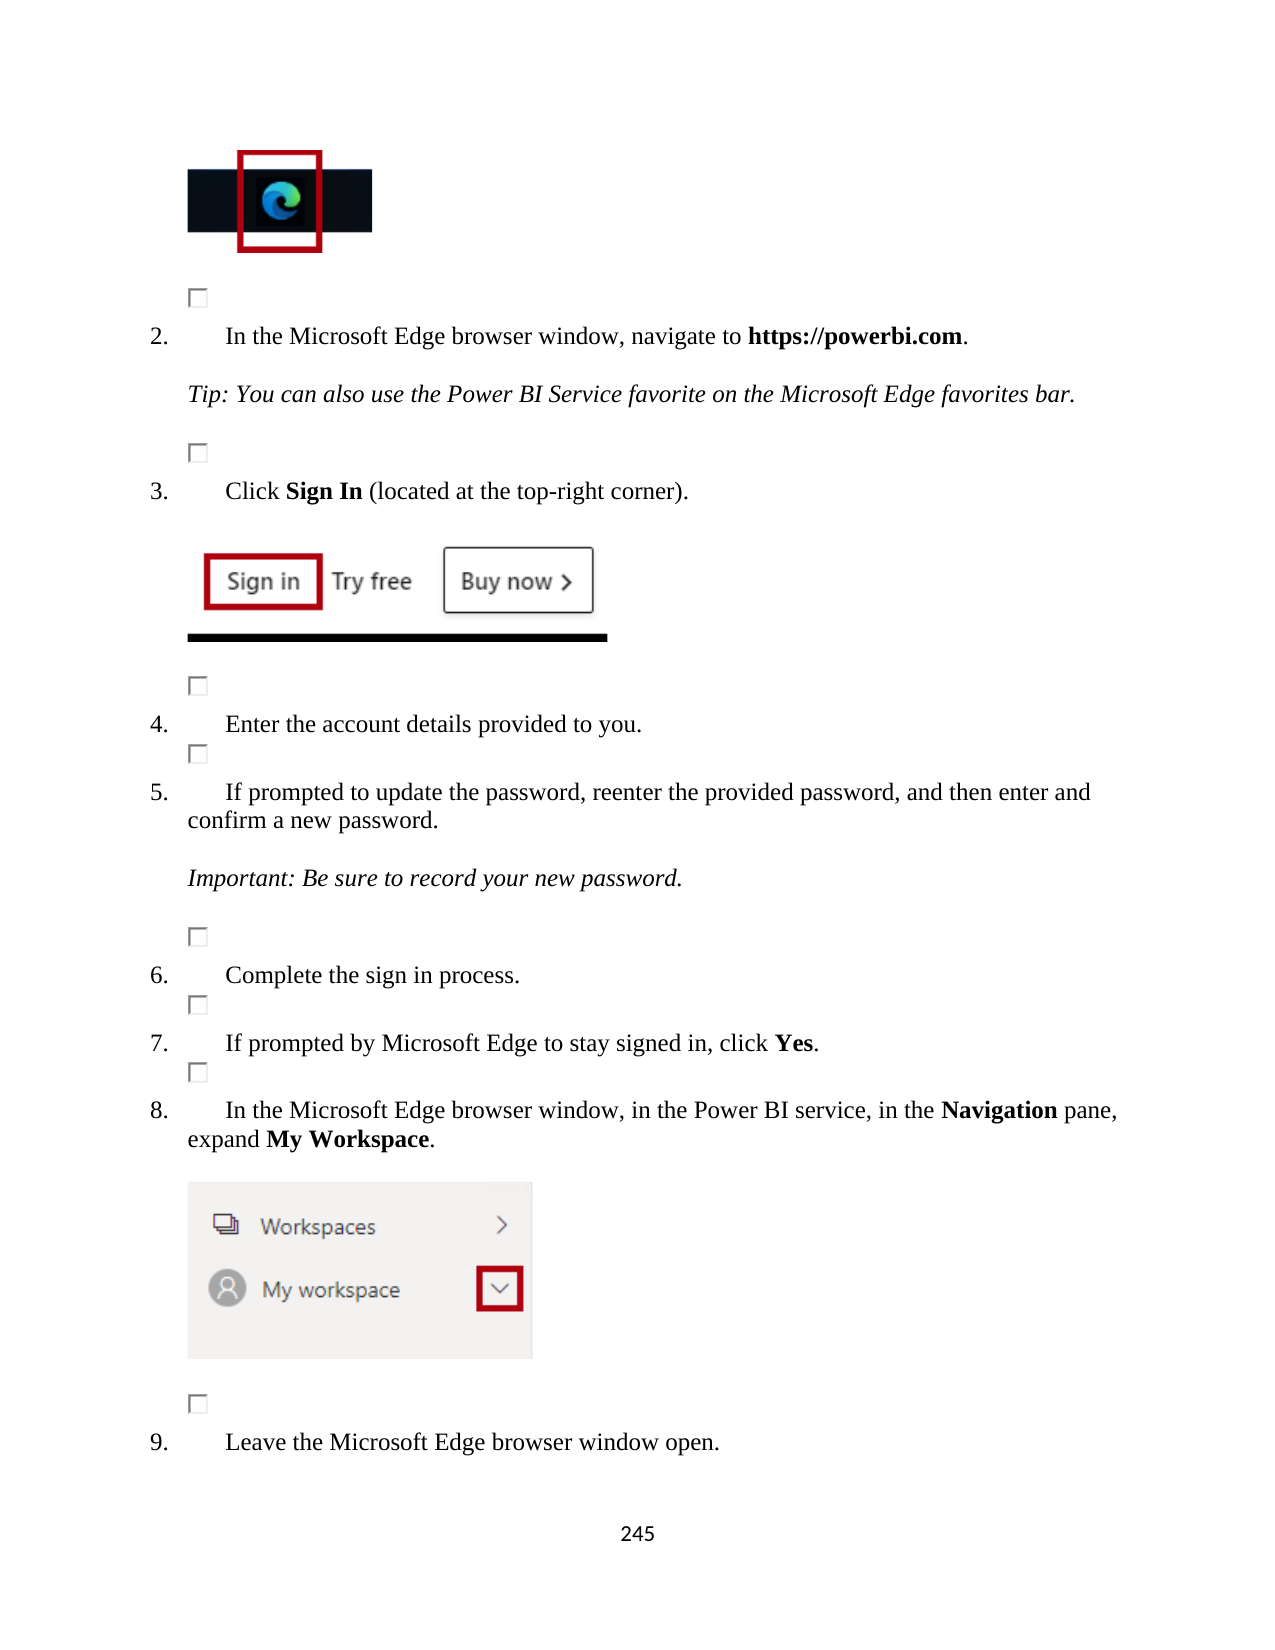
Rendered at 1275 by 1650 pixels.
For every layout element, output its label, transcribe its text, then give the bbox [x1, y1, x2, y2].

list In the Microsoft Edge browser window, navigate to https://powerbi.com. [150, 282, 1162, 350]
list If prompted to update the password, reenter the provided password, and then enter and confirm a new password. [150, 738, 1162, 834]
list Leave the Microsoft Edge browser window open. [150, 1388, 1162, 1456]
text Tip: You can also use the Power BI Service favorite on the Microsoft Edge favorites bar. [187, 379, 1162, 408]
list Enter the account details provided to you. [150, 670, 1162, 738]
list If prompted by Microsoft Edge to stay signed in, click Yes. [150, 989, 1162, 1057]
picture [187, 1182, 533, 1359]
list Click Sign In (located at the top-right corner). [150, 437, 1162, 504]
text Important: Be sure to record your new password. [187, 863, 1162, 892]
list Complete the sign in process. [150, 921, 1162, 989]
picture [187, 150, 373, 253]
picture [187, 533, 608, 642]
list In the Microsoft Edge browser window, in the Power BI service, in the Navigation pane, expand My Workspace. [150, 1057, 1162, 1153]
